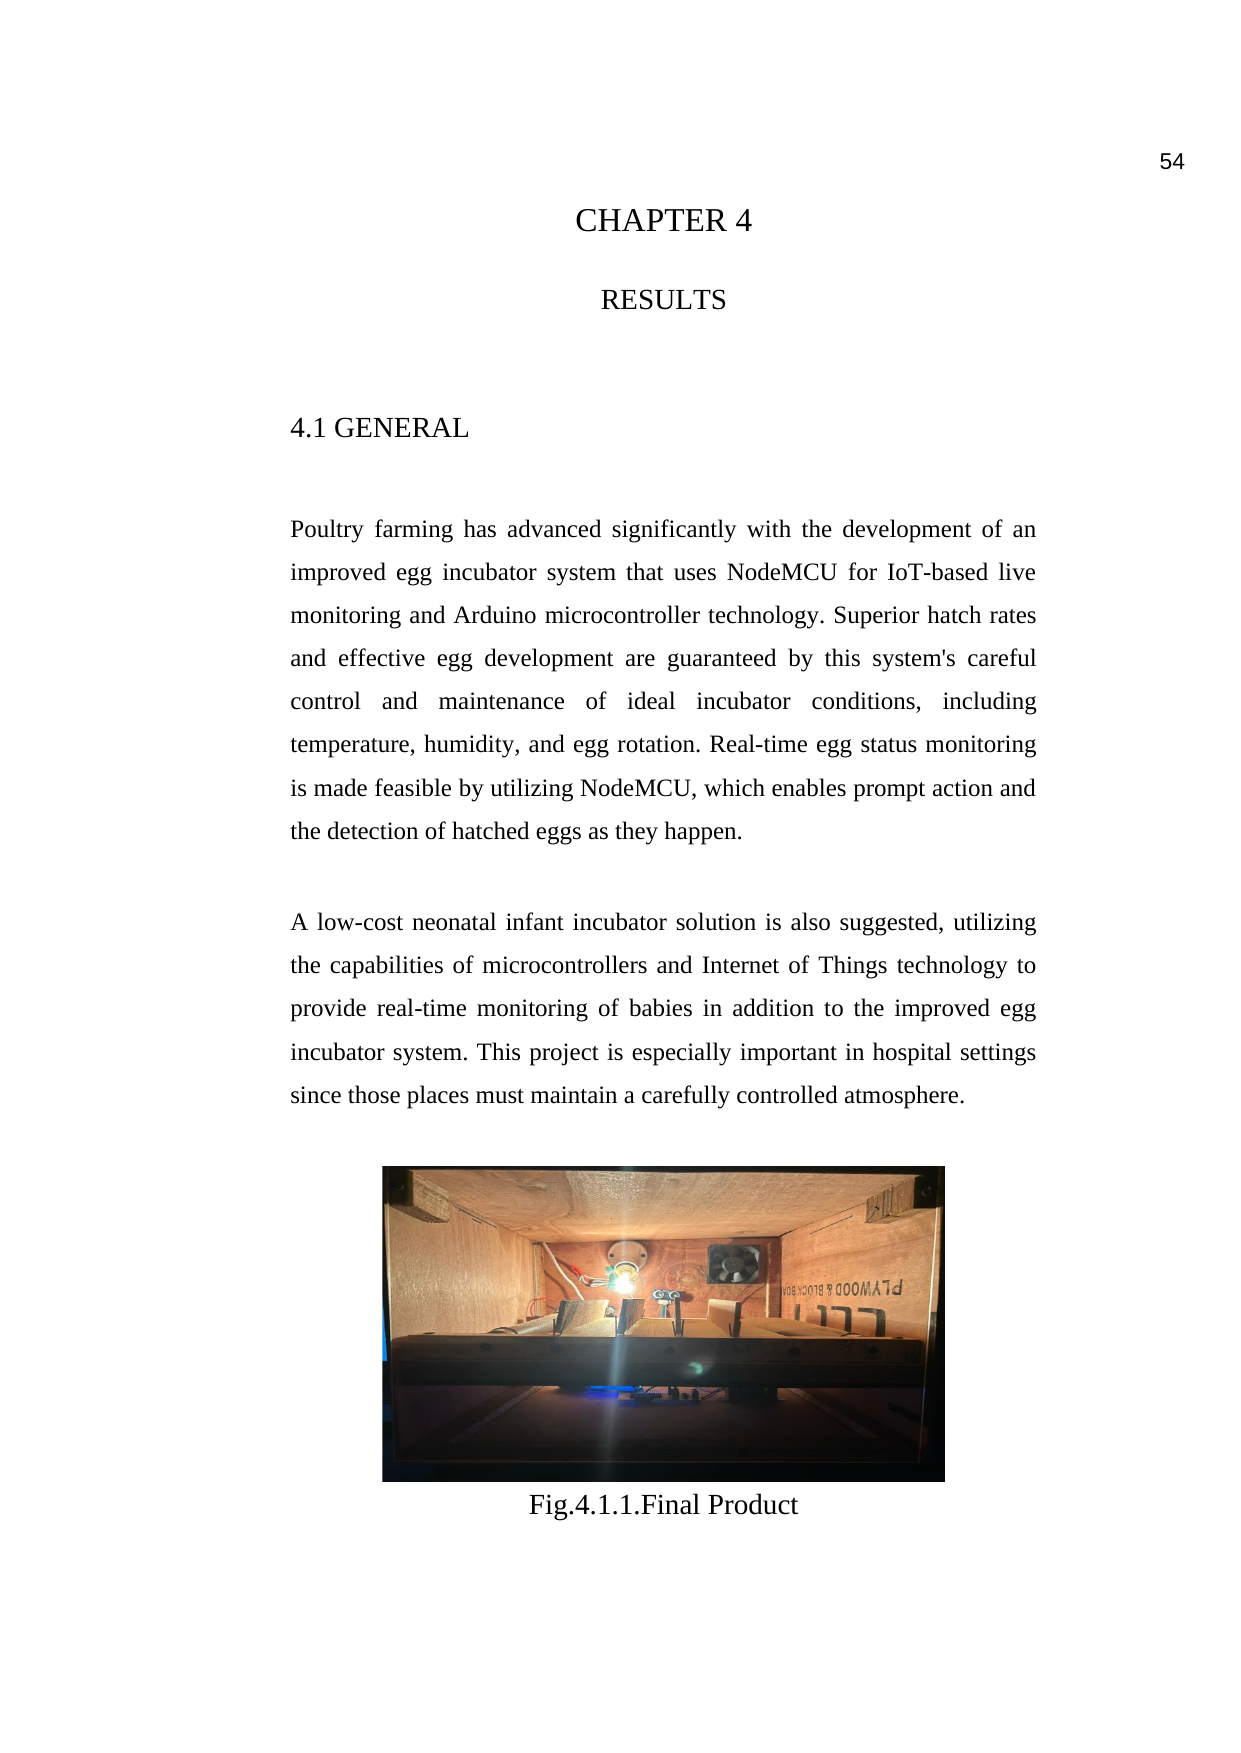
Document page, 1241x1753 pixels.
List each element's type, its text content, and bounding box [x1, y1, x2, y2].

text CHAPTER 4 [290, 200, 1037, 239]
text RESULTS [290, 282, 1037, 316]
text Poultry farming has advanced significantly with the development of an improved egg incubator system that uses NodeMCU for IoT-based live monitoring and Arduino microcontroller technology. Superior hatch rates and effective egg development are guaranteed by this system's careful control and maintenance of ideal incubator conditions, including temperature, humidity, and egg rotation. Real-time egg status monitoring is made feasible by utilizing NodeMCU, which enables prompt action and the detection of hatched eggs as they happen. [290, 514, 1037, 844]
picture [382, 1166, 945, 1482]
text 4.1 GENERAL [290, 410, 1037, 443]
text Fig.4.1.1.Final Product [290, 1487, 1037, 1521]
text A low-cost neonatal infant incubator solution is also suggested, utilizing the capabilities of microcontrollers and Internet of Things technology to provide real-time monitoring of babies in addition to the improved egg incubator system. This project is especially important in hospital settings since those places must maintain a carefully controlled atmosphere. [290, 864, 1037, 1108]
